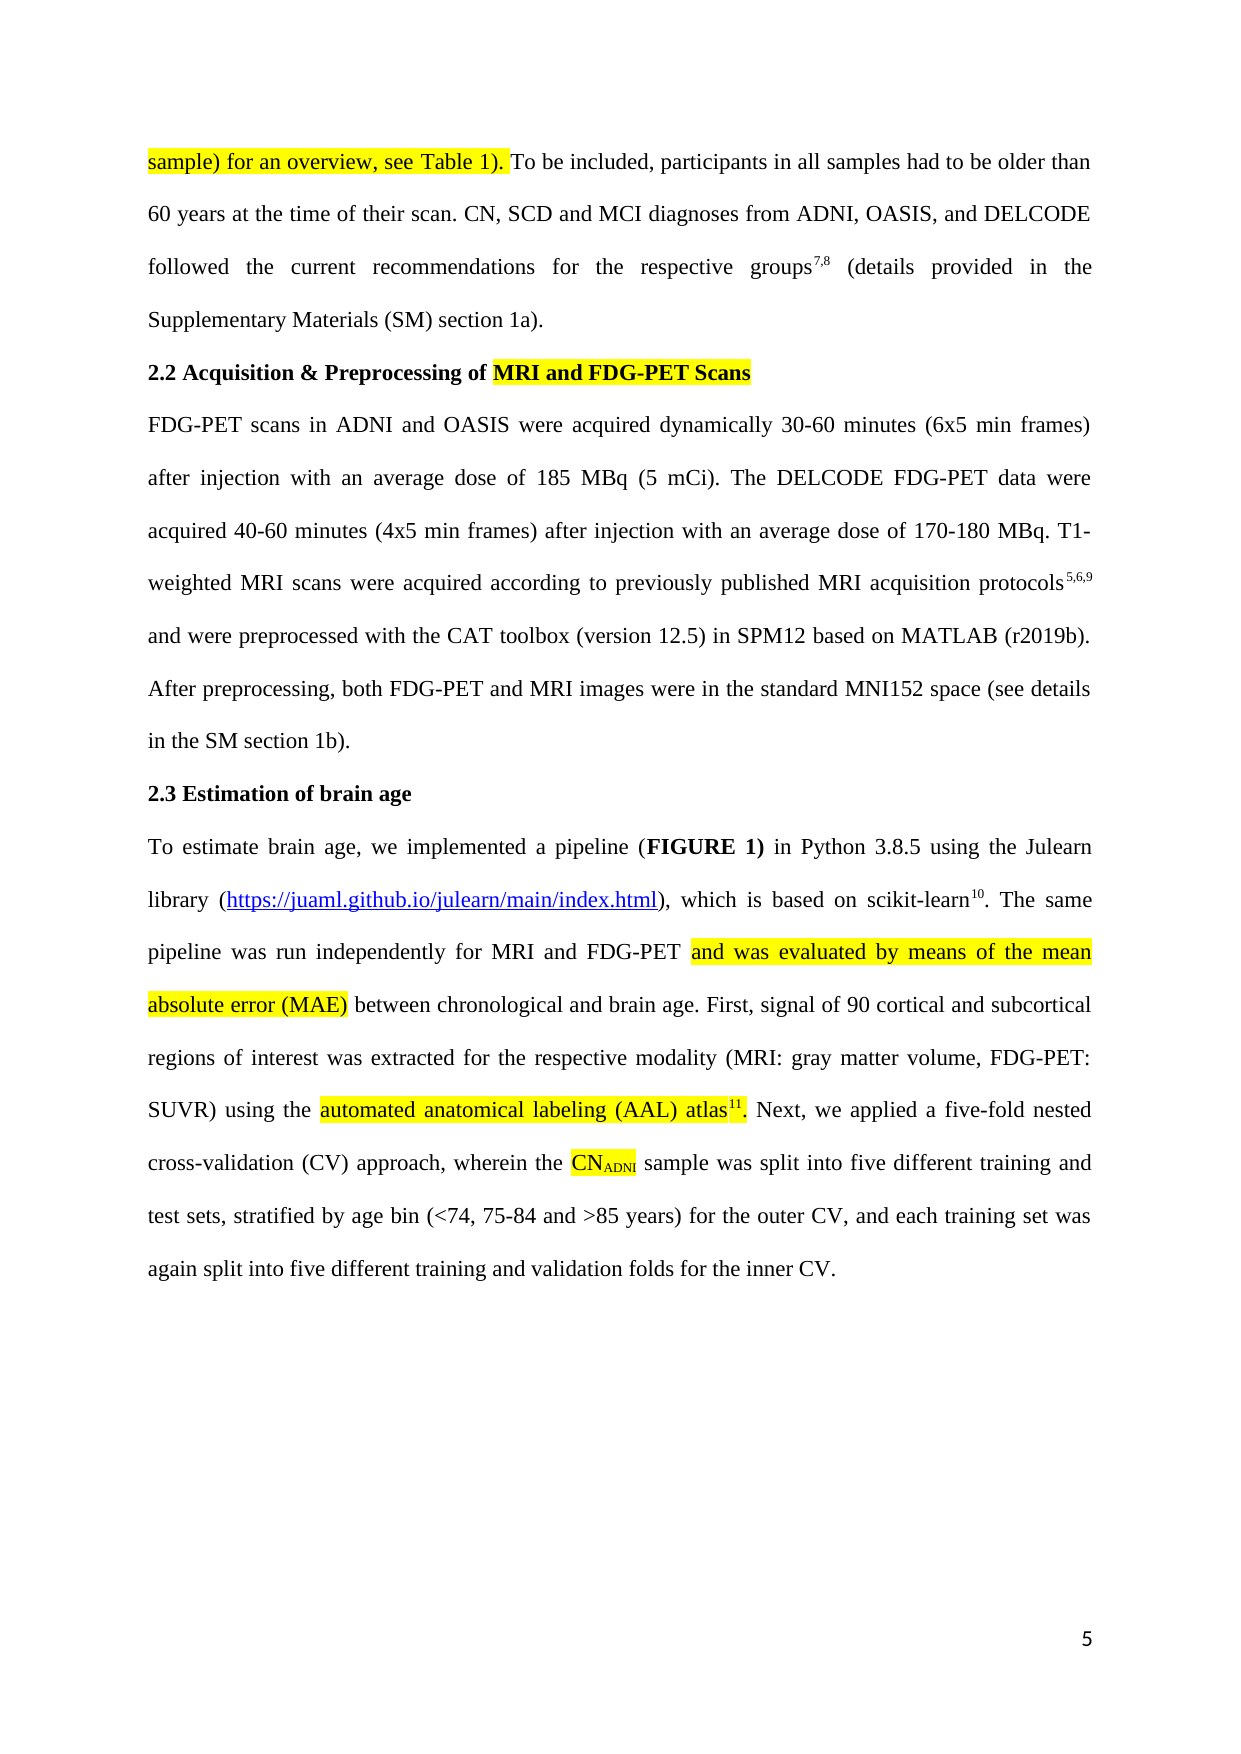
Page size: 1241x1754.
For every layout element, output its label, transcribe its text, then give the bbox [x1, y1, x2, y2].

text FDG-PET scans in ADNI and OASIS were acquired dynamically 30-60 minutes (6x5 min frames) after injection with an average dose of 185 MBq (5 mCi). The DELCODE FDG-PET data were acquired 40-60 minutes (4x5 min frames) after injection with an average dose of 170-180 MBq. T1-weighted MRI scans were acquired according to previously published MRI acquisition protocols5,6,9 and were preprocessed with the CAT toolbox (version 12.5) in SPM12 based on MATLAB (r2019b). After preprocessing, both FDG-PET and MRI images were in the standard MNI152 space (see details in the SM section 1b). [148, 411, 1092, 754]
text 2.3 Estimation of brain age [148, 780, 1092, 807]
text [148, 148, 1092, 332]
text 2.2 Acquisition & Preprocessing of MRI and FDG-PET Scans [148, 358, 1092, 385]
text To estimate brain age, we implemented a pipeline (FIGURE 1) in Python 3.8.5 using the Julearn library (https://juaml.github.io/julearn/main/index.html), which is based on scikit-learn10. The same pipeline was run independently for MRI and FDG-PET and was evaluated by means of the mean absolute error (MAE) between chronological and brain age. First, signal of 90 cortical and subcortical regions of interest was extracted for the respective modality (MRI: gray matter volume, FDG-PET: SUVR) using the automated anatomical labeling (AAL) atlas11. Next, we applied a five-fold nested cross-validation (CV) approach, wherein the CNADNI sample was split into five different training and test sets, stratified by age bin (<74, 75-84 and >85 years) for the outer CV, and each training set was again split into five different training and validation folds for the inner CV. [148, 833, 1092, 1281]
